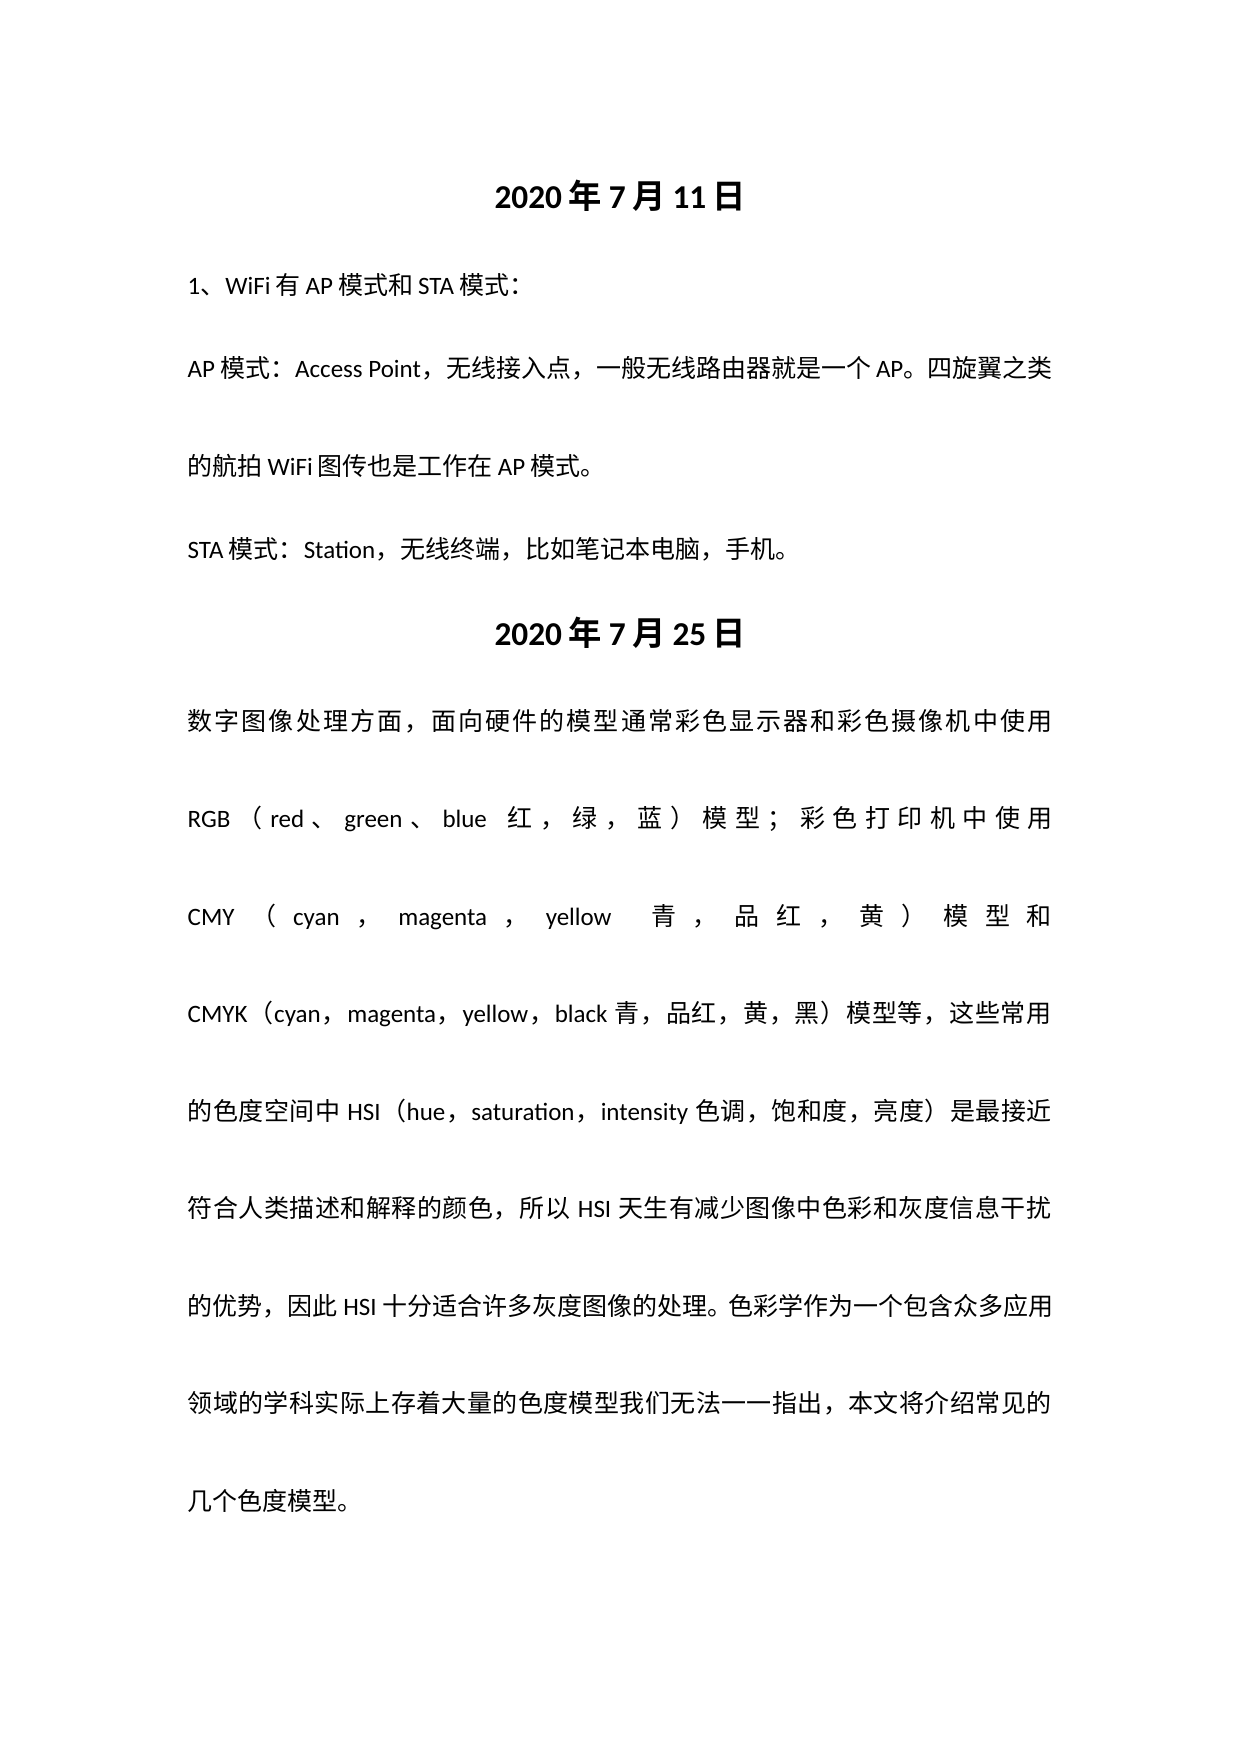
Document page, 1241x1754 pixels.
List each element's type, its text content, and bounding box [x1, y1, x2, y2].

list AP模式：Access Point，无线接入点，一般无线路由器就是一个AP。四旋翼之类的航拍WiFi图传也是工作在AP模式。 [187, 334, 1053, 497]
text 数字图像处理方面，面向硬件的模型通常彩色显示器和彩色摄像机中使用 RGB（red、green、blue 红，绿，蓝）模型；彩色打印机中使用 CMY（cyan，magenta，yellow 青，品红，黄）模型和CMYK（cyan，magenta，yellow，black 青，品红，黄，黑）模型等，这些常用的色度空间中 HSI（hue，saturation，intensity 色调，饱和度，亮度）是最接近符合人类描述和解释的颜色，所以 HSI 天生有减少图像中色彩和灰度信息干扰的优势，因此 HSI 十分适合许多灰度图像的处理。色彩学作为一个包含众多应用领域的学科实际上存着大量的色度模型我们无法一一指出，本文将介绍常见的几个色度模型。 [187, 687, 1053, 1532]
list 2020年7月25日 [187, 598, 1053, 663]
list WiFi有AP模式和STA模式： [187, 251, 1053, 316]
list STA模式：Station，无线终端，比如笔记本电脑，手机。 [187, 515, 1053, 580]
text 2020年7月11日 [187, 162, 1053, 227]
